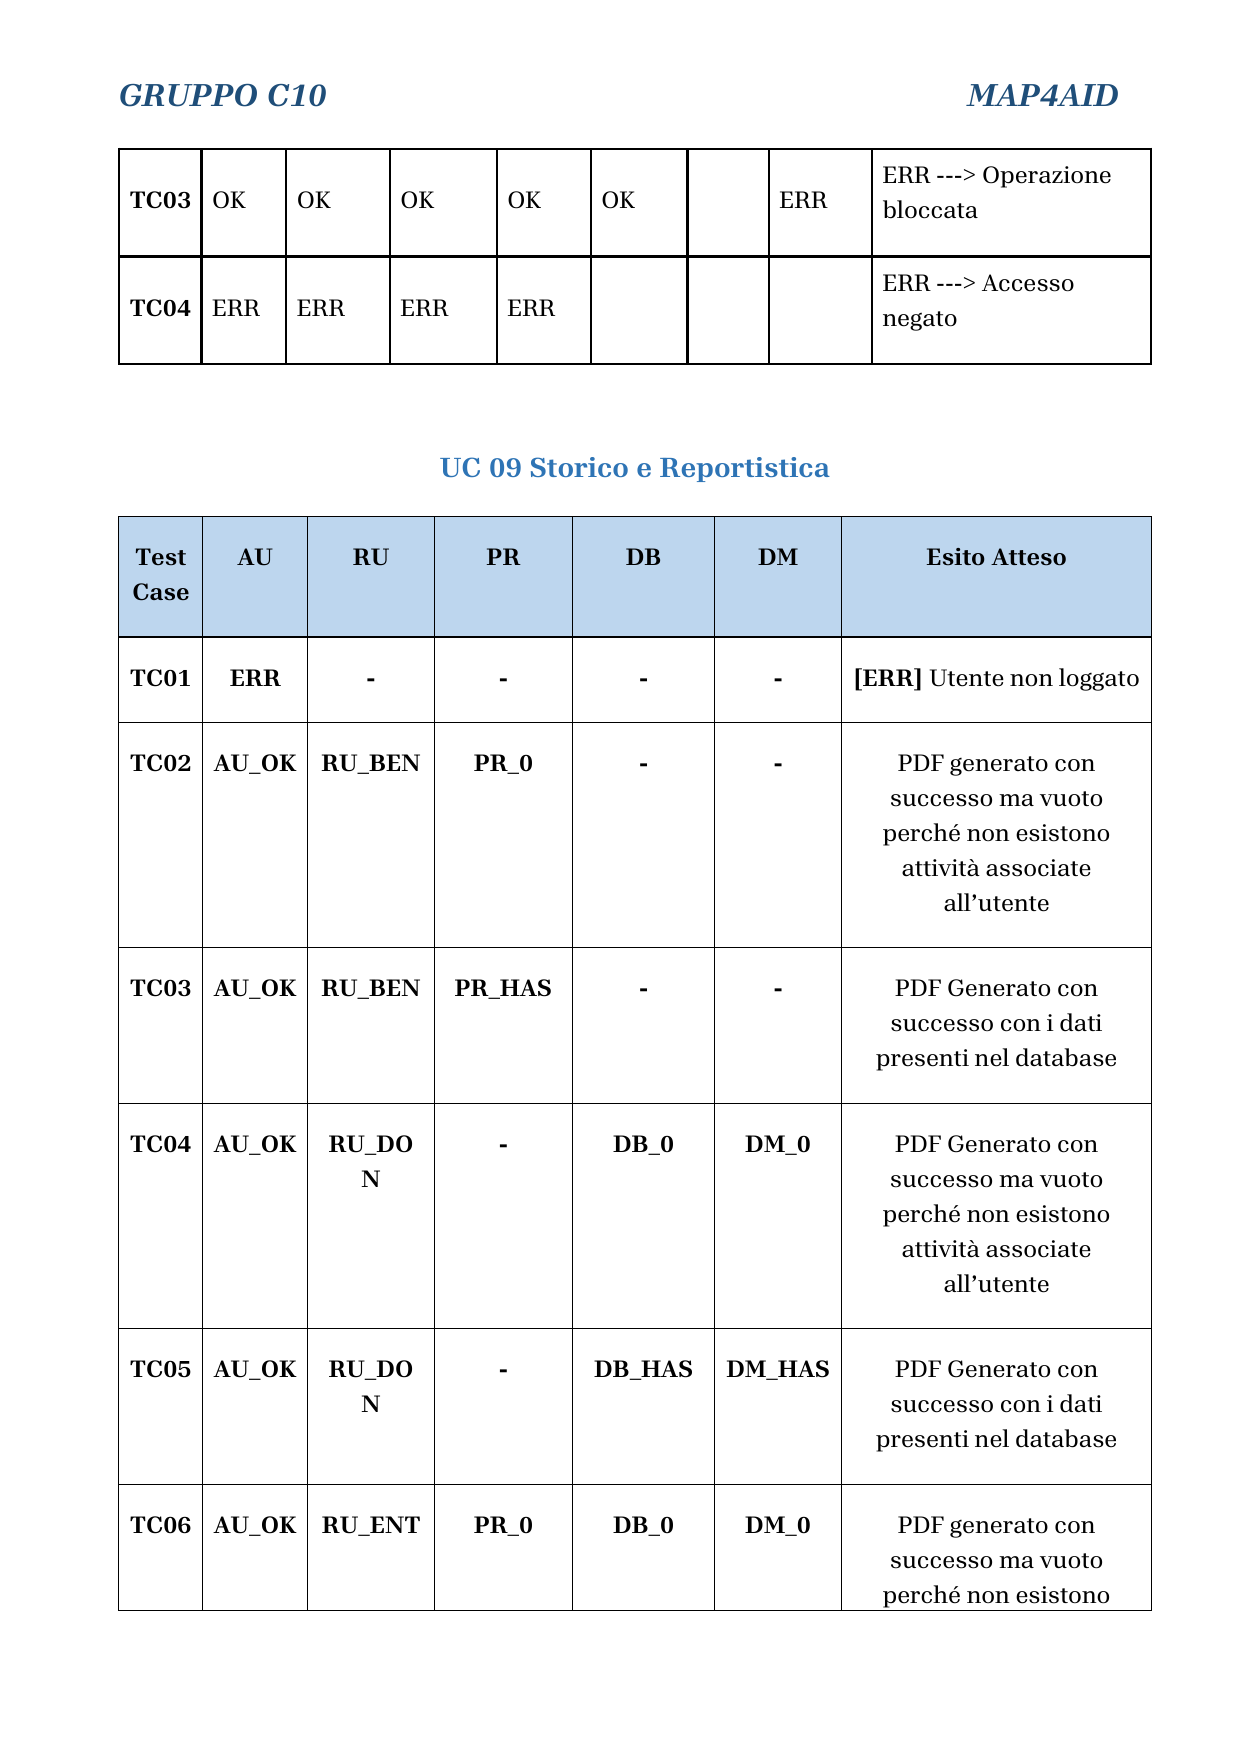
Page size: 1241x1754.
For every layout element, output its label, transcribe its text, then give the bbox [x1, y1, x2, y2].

table_cell RU_DON [308, 1104, 434, 1328]
table_cell ERR ---> Accesso negato [873, 258, 1150, 363]
table_cell - [573, 723, 714, 947]
table_cell DM_0 [715, 1485, 841, 1610]
table_cell - [435, 1329, 572, 1483]
table_cell AU_OK [203, 1104, 307, 1328]
table_cell TC02 [119, 723, 202, 947]
table_cell [ERR] Utente non loggato [842, 638, 1151, 722]
table_cell PDF Generato con successo con i dati presenti nel database [842, 948, 1151, 1103]
table_cell DM_HAS [715, 1329, 841, 1483]
table_cell DB_0 [573, 1104, 714, 1328]
table_cell ERR [391, 258, 496, 363]
table_header DM [715, 517, 841, 636]
table_cell OK [498, 150, 590, 255]
table_cell DM_0 [715, 1104, 841, 1328]
table_cell [592, 258, 686, 363]
table_cell PDF generato con successo ma vuoto perché non esistono attività associate all’utente [842, 723, 1151, 947]
table_cell TC05 [119, 1329, 202, 1483]
table_cell TC03 [120, 150, 200, 255]
table_header AU [203, 517, 307, 636]
text UC 09 Storico e Reportistica [118, 450, 1152, 486]
table_cell [689, 150, 768, 255]
table_cell TC03 [119, 948, 202, 1103]
table_cell [689, 258, 768, 363]
table_cell TC01 [119, 638, 202, 722]
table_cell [842, 1329, 1151, 1483]
table_cell ERR ---> Operazione bloccata [873, 150, 1150, 255]
table_cell ERR [287, 258, 389, 363]
table_cell RU_DON [308, 1329, 434, 1483]
table_cell RU_BEN [308, 948, 434, 1103]
table_header RU [308, 517, 434, 636]
table_header PR [435, 517, 572, 636]
table_cell - [573, 638, 714, 722]
table_cell ERR [770, 150, 871, 255]
table_cell TC06 [119, 1485, 202, 1610]
table_cell AU_OK [203, 1485, 307, 1610]
table_cell [770, 258, 871, 363]
table_cell AU_OK [203, 1329, 307, 1483]
table_cell - [435, 638, 572, 722]
table_cell - [435, 1104, 572, 1328]
table_header Esito Atteso [842, 517, 1151, 636]
table_cell - [573, 948, 714, 1103]
table_cell TC04 [119, 1104, 202, 1328]
table_cell PR_HAS [435, 948, 572, 1103]
table_cell RU_BEN [308, 723, 434, 947]
table_cell ERR [203, 638, 307, 722]
table_header Test Case [119, 517, 202, 636]
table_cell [842, 1485, 1151, 1610]
table_header DB [573, 517, 714, 636]
table_cell - [715, 948, 841, 1103]
table_cell - [715, 723, 841, 947]
table_cell PR_0 [435, 723, 572, 947]
table_cell OK [287, 150, 389, 255]
table_cell AU_OK [203, 948, 307, 1103]
table_cell - [715, 638, 841, 722]
table_cell OK [592, 150, 686, 255]
table_cell ERR [203, 258, 285, 363]
table_cell PDF Generato con successo ma vuoto perché non esistono attività associate all’utente [842, 1104, 1151, 1328]
table_cell ERR [498, 258, 590, 363]
table_cell DB_HAS [573, 1329, 714, 1483]
table_cell DB_0 [573, 1485, 714, 1610]
table_cell TC04 [120, 258, 200, 363]
table_cell OK [391, 150, 496, 255]
table_cell RU_ENT [308, 1485, 434, 1610]
table_cell - [308, 638, 434, 722]
table_cell OK [203, 150, 285, 255]
table_cell AU_OK [203, 723, 307, 947]
table_cell PR_0 [435, 1485, 572, 1610]
